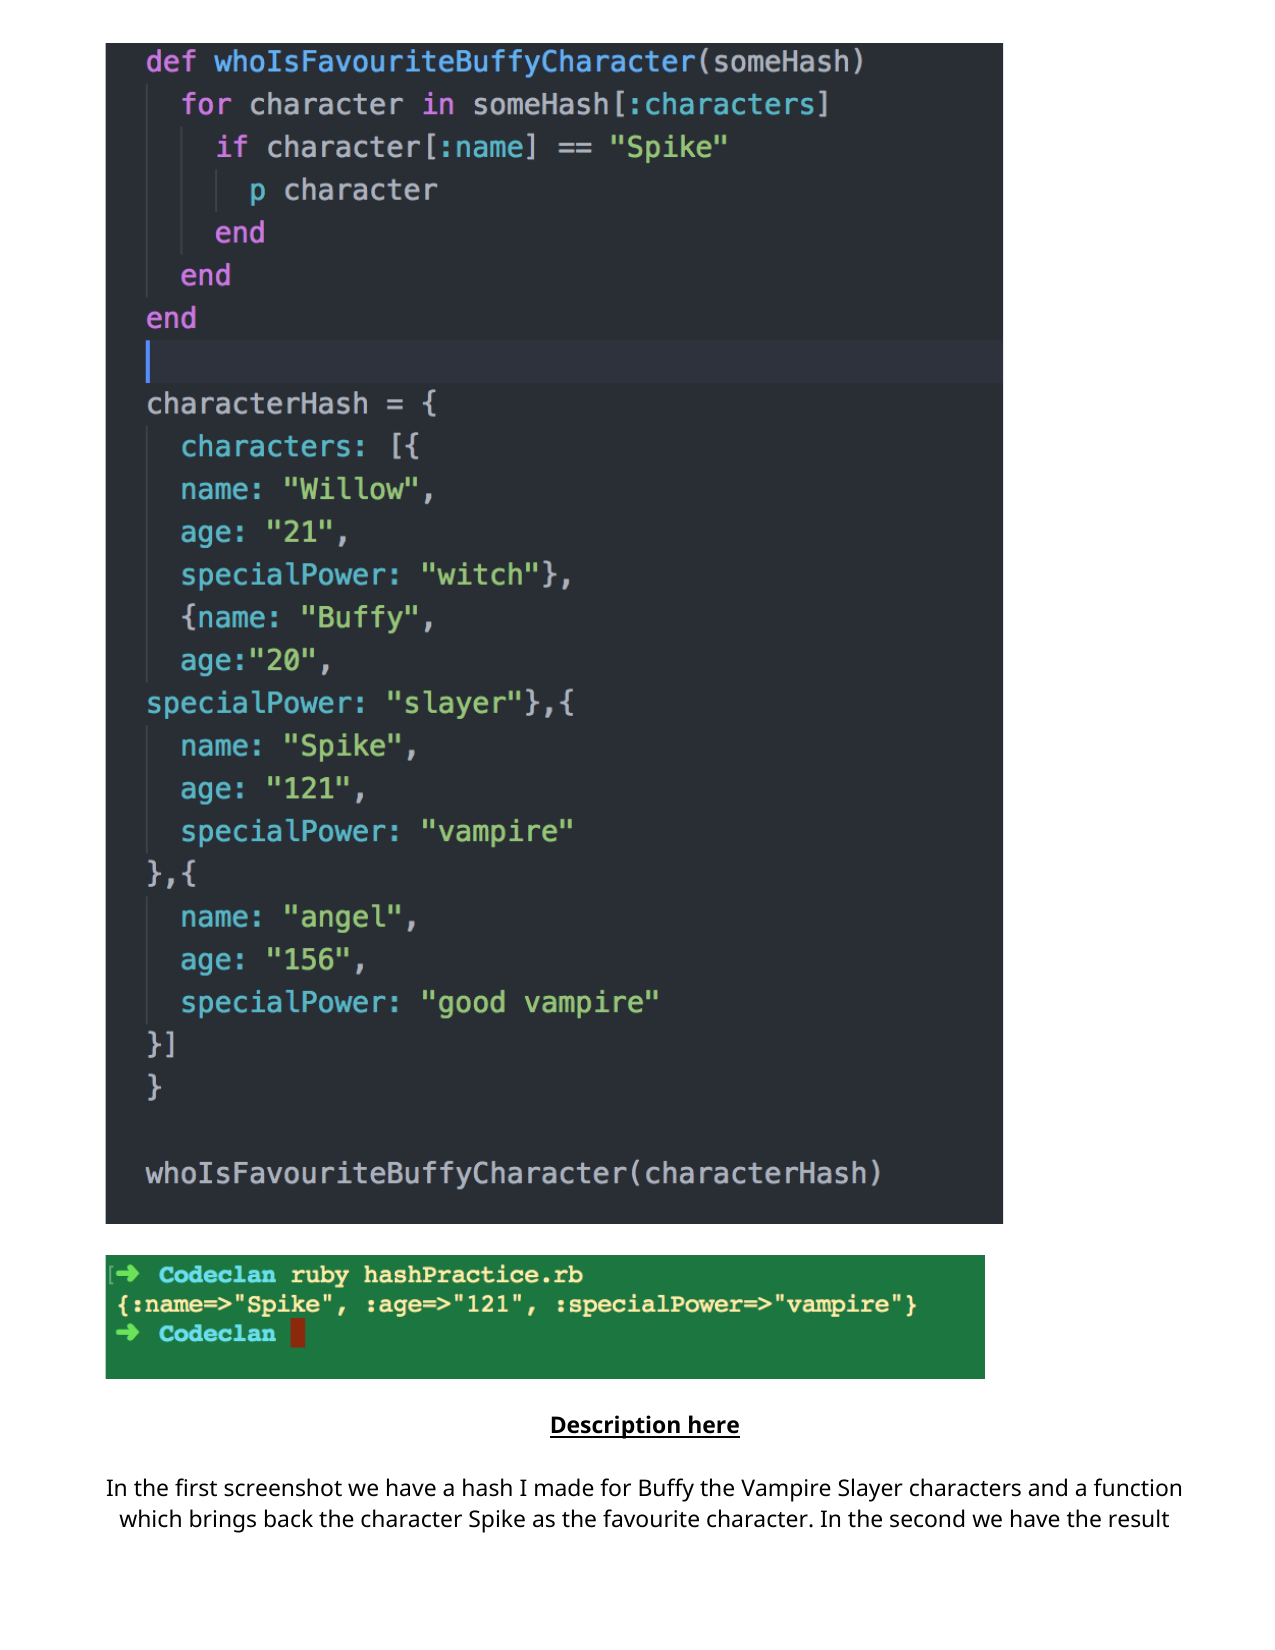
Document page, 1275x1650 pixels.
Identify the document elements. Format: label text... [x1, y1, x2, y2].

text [106, 1472, 1184, 1534]
picture [105, 1255, 985, 1379]
picture [105, 43, 1004, 1224]
text Description here [106, 1409, 1184, 1441]
